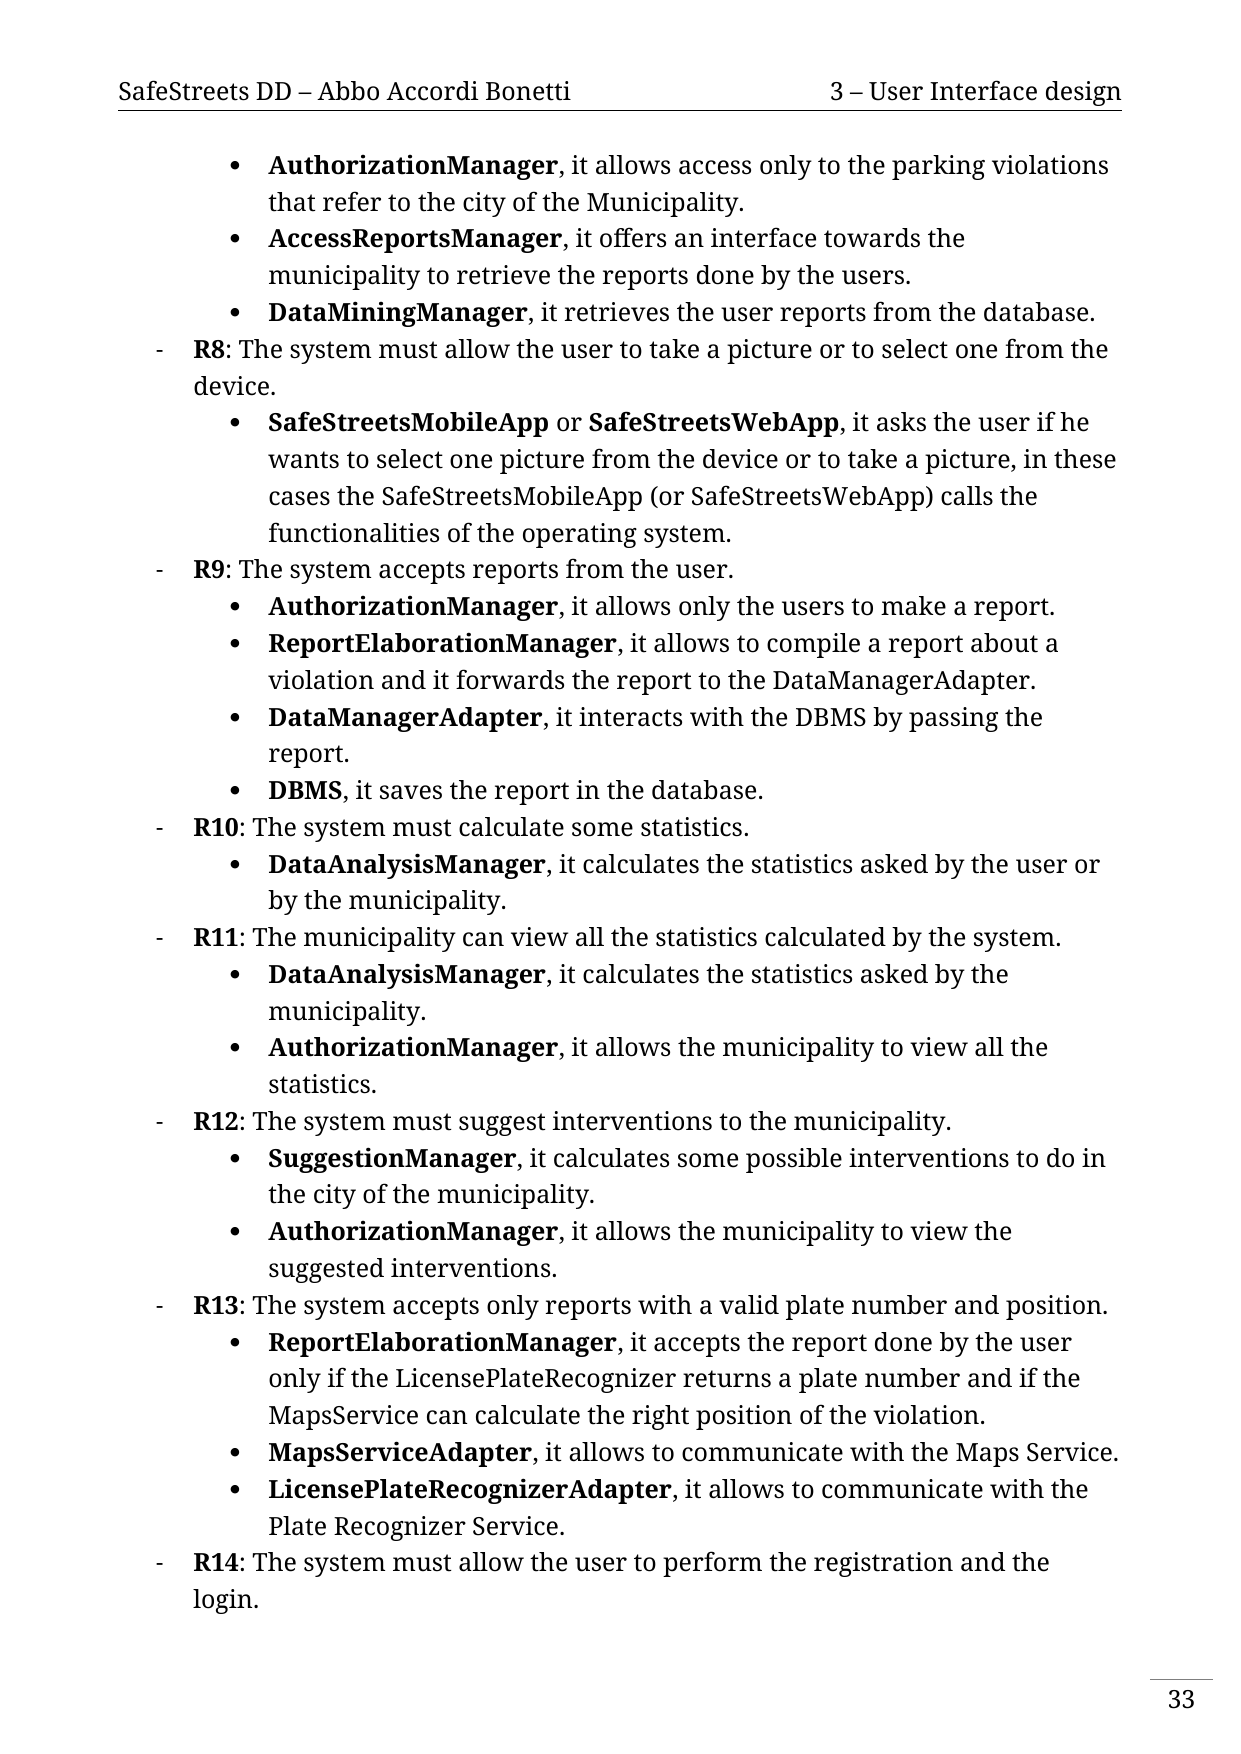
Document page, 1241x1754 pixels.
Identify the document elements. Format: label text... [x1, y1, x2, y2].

list SuggestionManager, it calculates some possible interventions to do in the city of the municipality. [231, 1140, 1122, 1211]
list R14: The system must allow the user to perform the registration and the login. [156, 1545, 1122, 1616]
list R11: The municipality can view all the statistics calculated by the system. [156, 920, 1122, 954]
list R9: The system accepts reports from the user. [156, 552, 1122, 586]
list MapsServiceAdapter, it allows to communicate with the Maps Service. [231, 1434, 1122, 1469]
list R10: The system must calculate some statistics. [156, 809, 1122, 843]
list LicensePlateRecognizerAdapter, it allows to communicate with the Plate Recognizer Service. [231, 1471, 1122, 1542]
list R12: The system must suggest interventions to the municipality. [156, 1104, 1122, 1138]
list DataAnalysisManager, it calculates the statistics asked by the municipality. [231, 957, 1122, 1027]
list DataMiningManager, it retrieves the user reports from the database. [231, 295, 1122, 329]
list ReportElaborationManager, it accepts the report done by the user only if the LicensePlateRecognizer returns a plate number and if the MapsService can calculate the right position of the violation. [231, 1324, 1122, 1432]
list ReportElaborationManager, it allows to compile a report about a violation and it forwards the report to the DataManagerAdapter. [231, 626, 1122, 696]
list DBMS, it saves the report in the database. [231, 773, 1122, 807]
list SafeStreetsMobileApp or SafeStreetsWebApp, it asks the user if he wants to select one picture from the device or to take a picture, in these cases the SafeStreetsMobileApp (or SafeStreetsWebApp) calls the functionalities of the operating system. [231, 405, 1122, 549]
list DataAnalysisManager, it calculates the statistics asked by the user or by the municipality. [231, 846, 1122, 917]
list AuthorizationManager, it allows the municipality to view all the statistics. [231, 1030, 1122, 1101]
list AccessReportsManager, it offers an interface towards the municipality to retrieve the reports done by the users. [231, 221, 1122, 292]
list AuthorizationManager, it allows only the users to make a report. [231, 589, 1122, 623]
list DataManagerAdapter, it interacts with the DBMS by passing the report. [231, 699, 1122, 770]
list R13: The system accepts only reports with a valid plate number and position. [156, 1287, 1122, 1322]
list AuthorizationManager, it allows access only to the parking violations that refer to the city of the Municipality. [231, 148, 1122, 218]
list R8: The system must allow the user to take a picture or to select one from the device. [156, 331, 1122, 402]
list AuthorizationManager, it allows the municipality to view the suggested interventions. [231, 1214, 1122, 1285]
